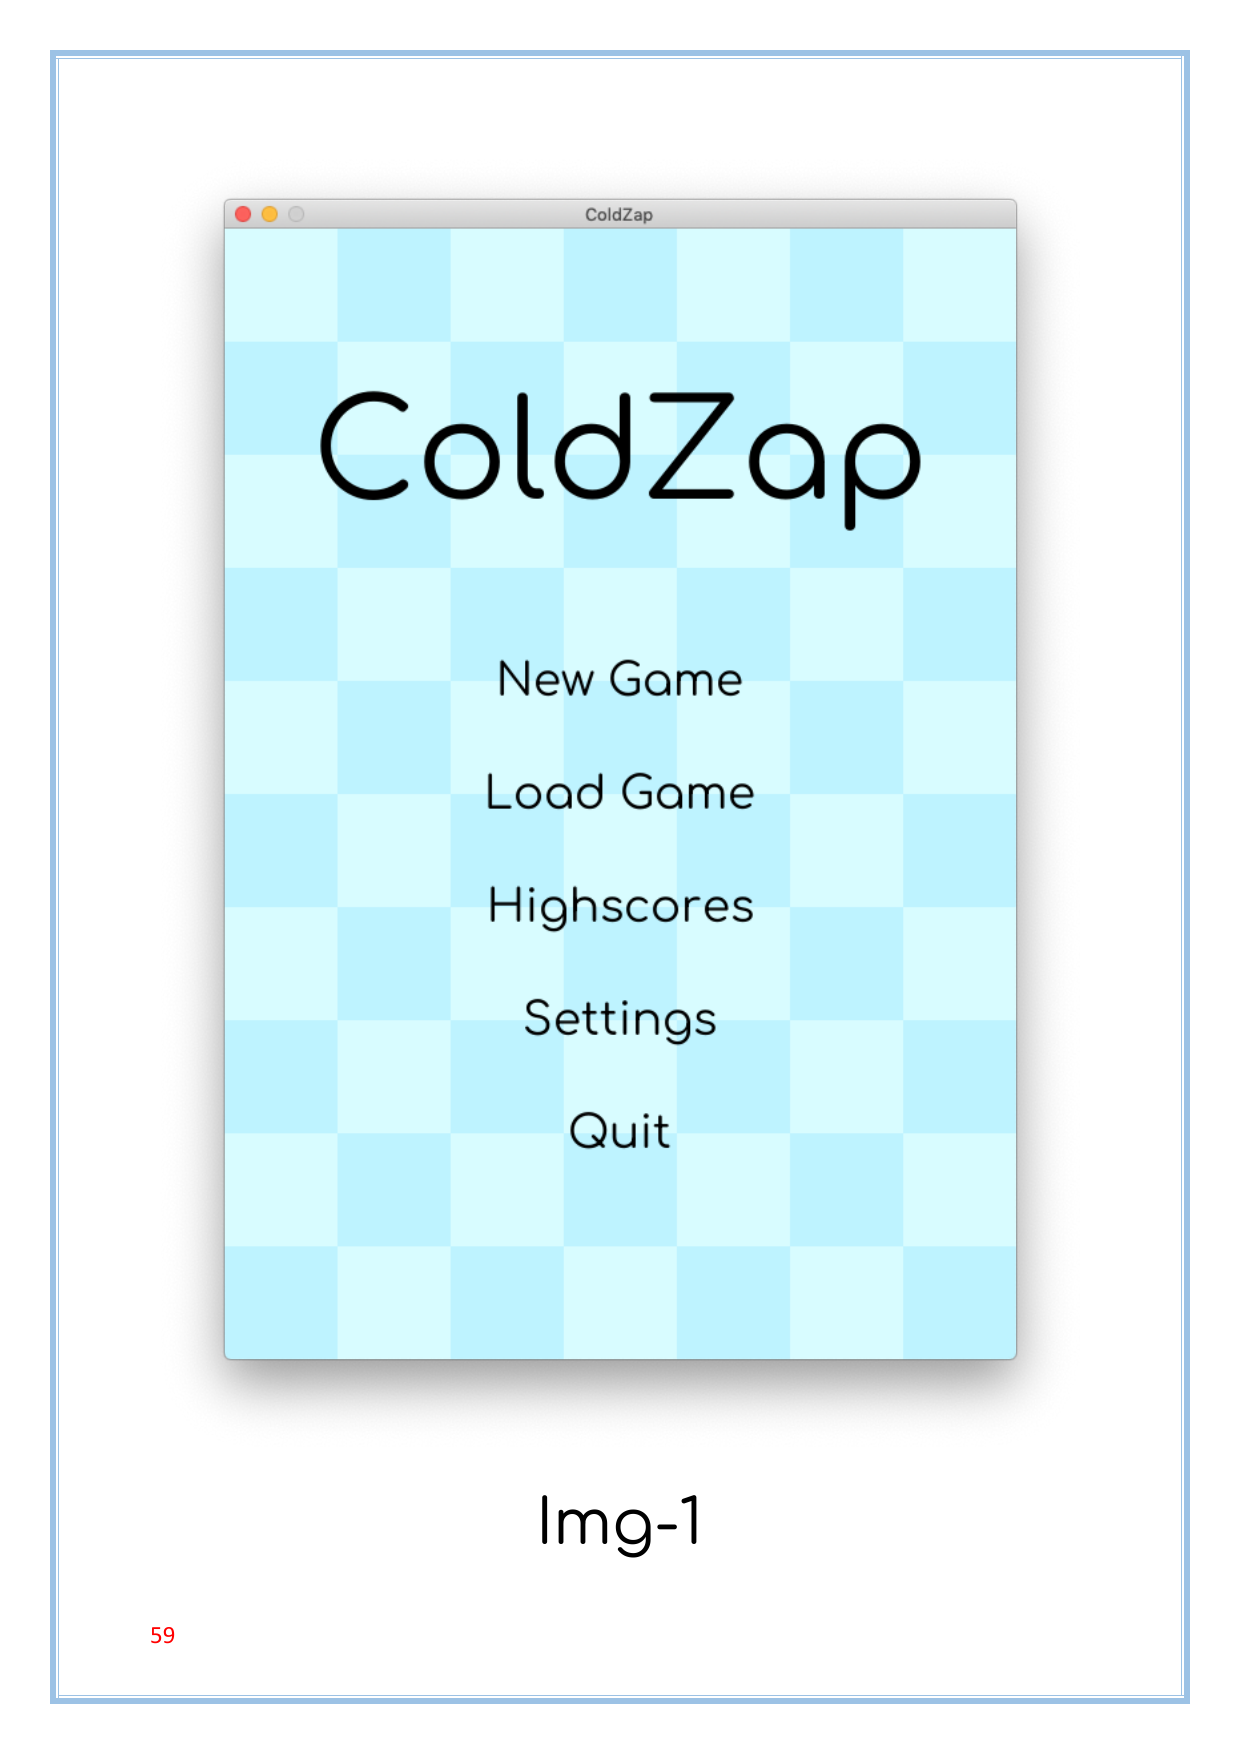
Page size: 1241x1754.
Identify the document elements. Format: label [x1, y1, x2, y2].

picture [150, 150, 1091, 1458]
